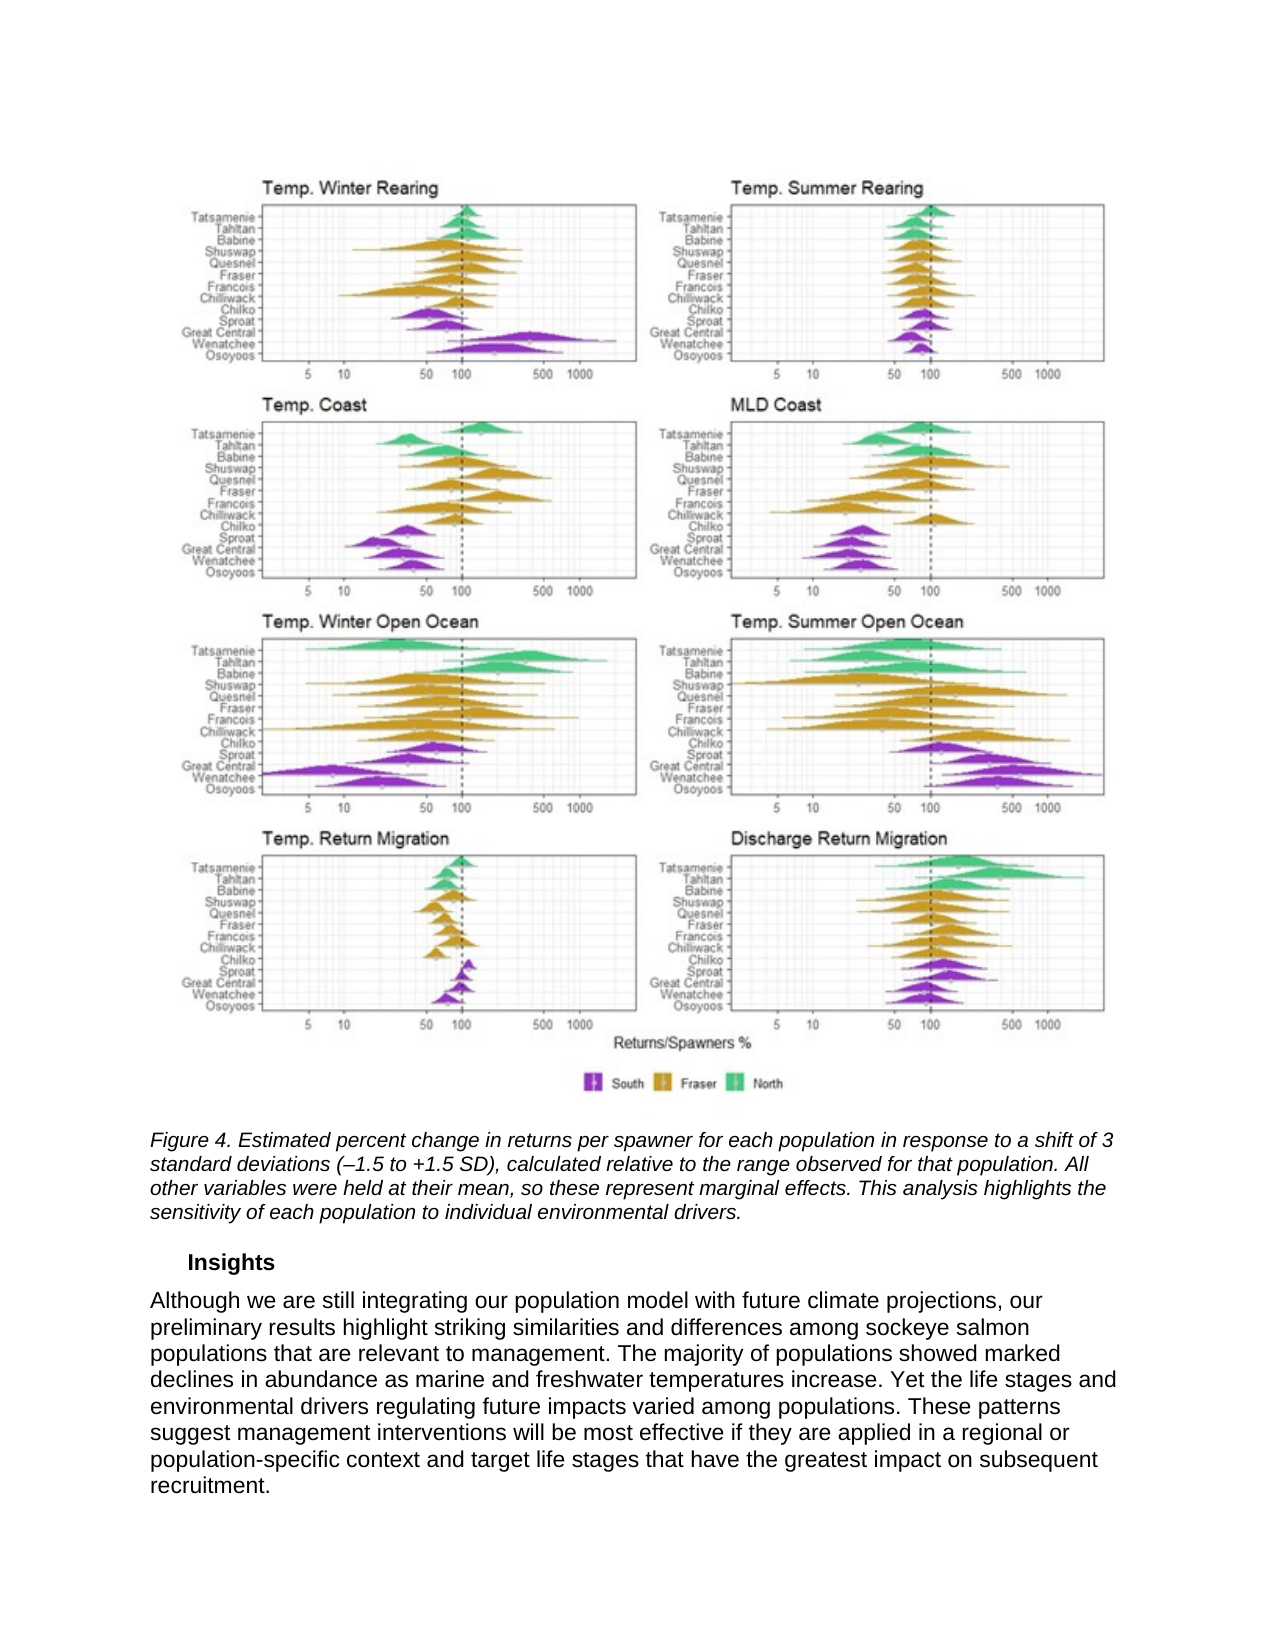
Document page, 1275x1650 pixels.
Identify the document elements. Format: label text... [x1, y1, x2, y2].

picture [168, 165, 1119, 1116]
text Although we are still integrating our population model with future climate projections, our preliminary results highlight striking similarities and differences among sockeye salmon populations that are relevant to management. The majority of populations showed marked declines in abundance as marine and freshwater temperatures increase. Yet the life stages and environmental drivers regulating future impacts varied among populations. These patterns suggest management interventions will be most effective if they are applied in a regional or population-specific context and target life stages that have the greatest impact on subsequent recruitment. [150, 1287, 1125, 1498]
text Figure 4. Estimated percent change in returns per spawner for each population in response to a shift of 3 standard deviations (–1.5 to +1.5 SD), calculated relative to the range observed for that population. All other variables were held at their mean, so these represent marginal effects. This analysis highlights the sensitivity of each population to individual environmental drivers. [150, 1128, 1125, 1223]
subtitle Insights [187, 1248, 1125, 1275]
